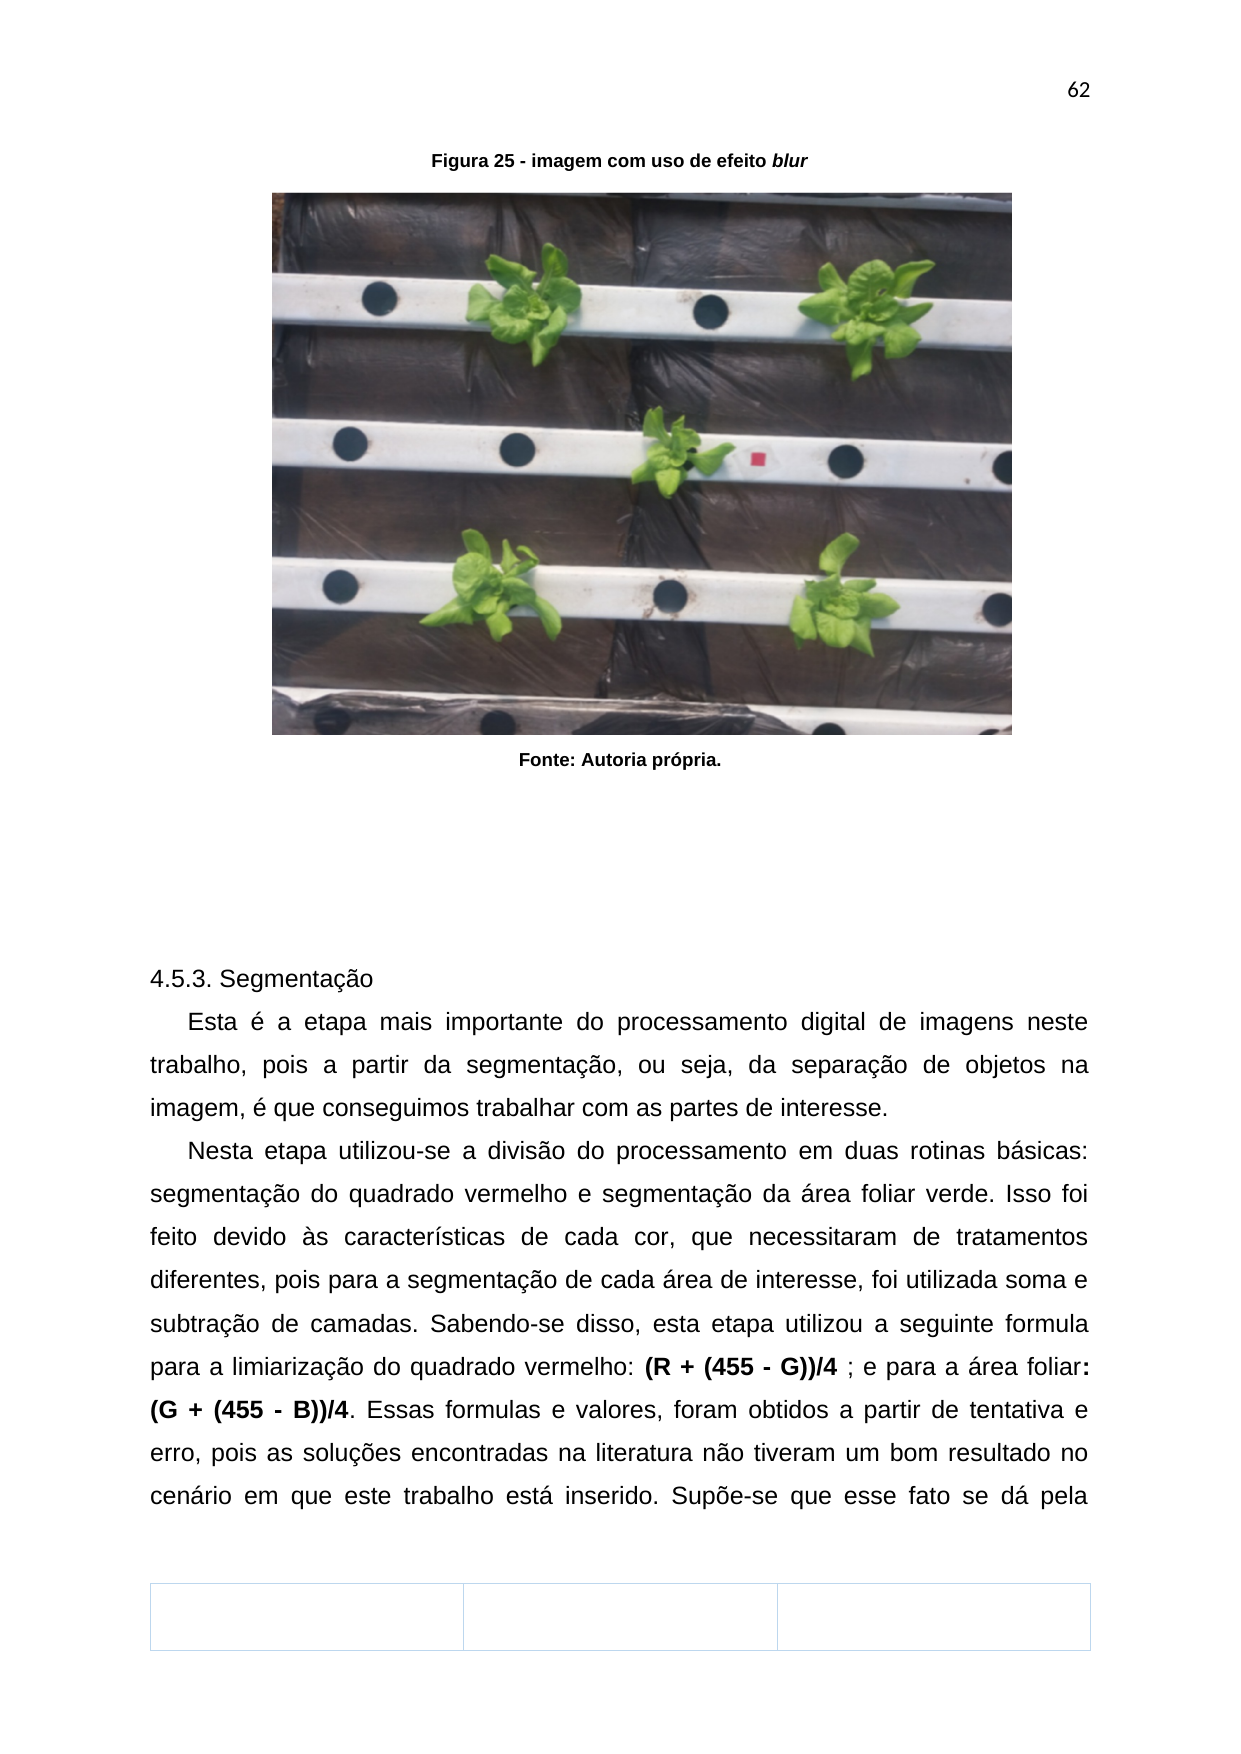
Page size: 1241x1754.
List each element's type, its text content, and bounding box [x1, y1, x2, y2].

picture [272, 193, 1012, 735]
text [150, 1136, 1090, 1510]
text Fonte: Autoria própria. [150, 749, 1090, 770]
text Esta é a etapa mais importante do processamento digital de imagens neste trabalho, pois a partir da segmentação, ou seja, da separação de objetos na imagem, é que conseguimos trabalhar com as partes de interesse. [150, 1007, 1090, 1122]
text 4.5.3. Segmentação [150, 963, 1090, 992]
text Figura 25 - imagem com uso de efeito blur [150, 150, 1090, 172]
